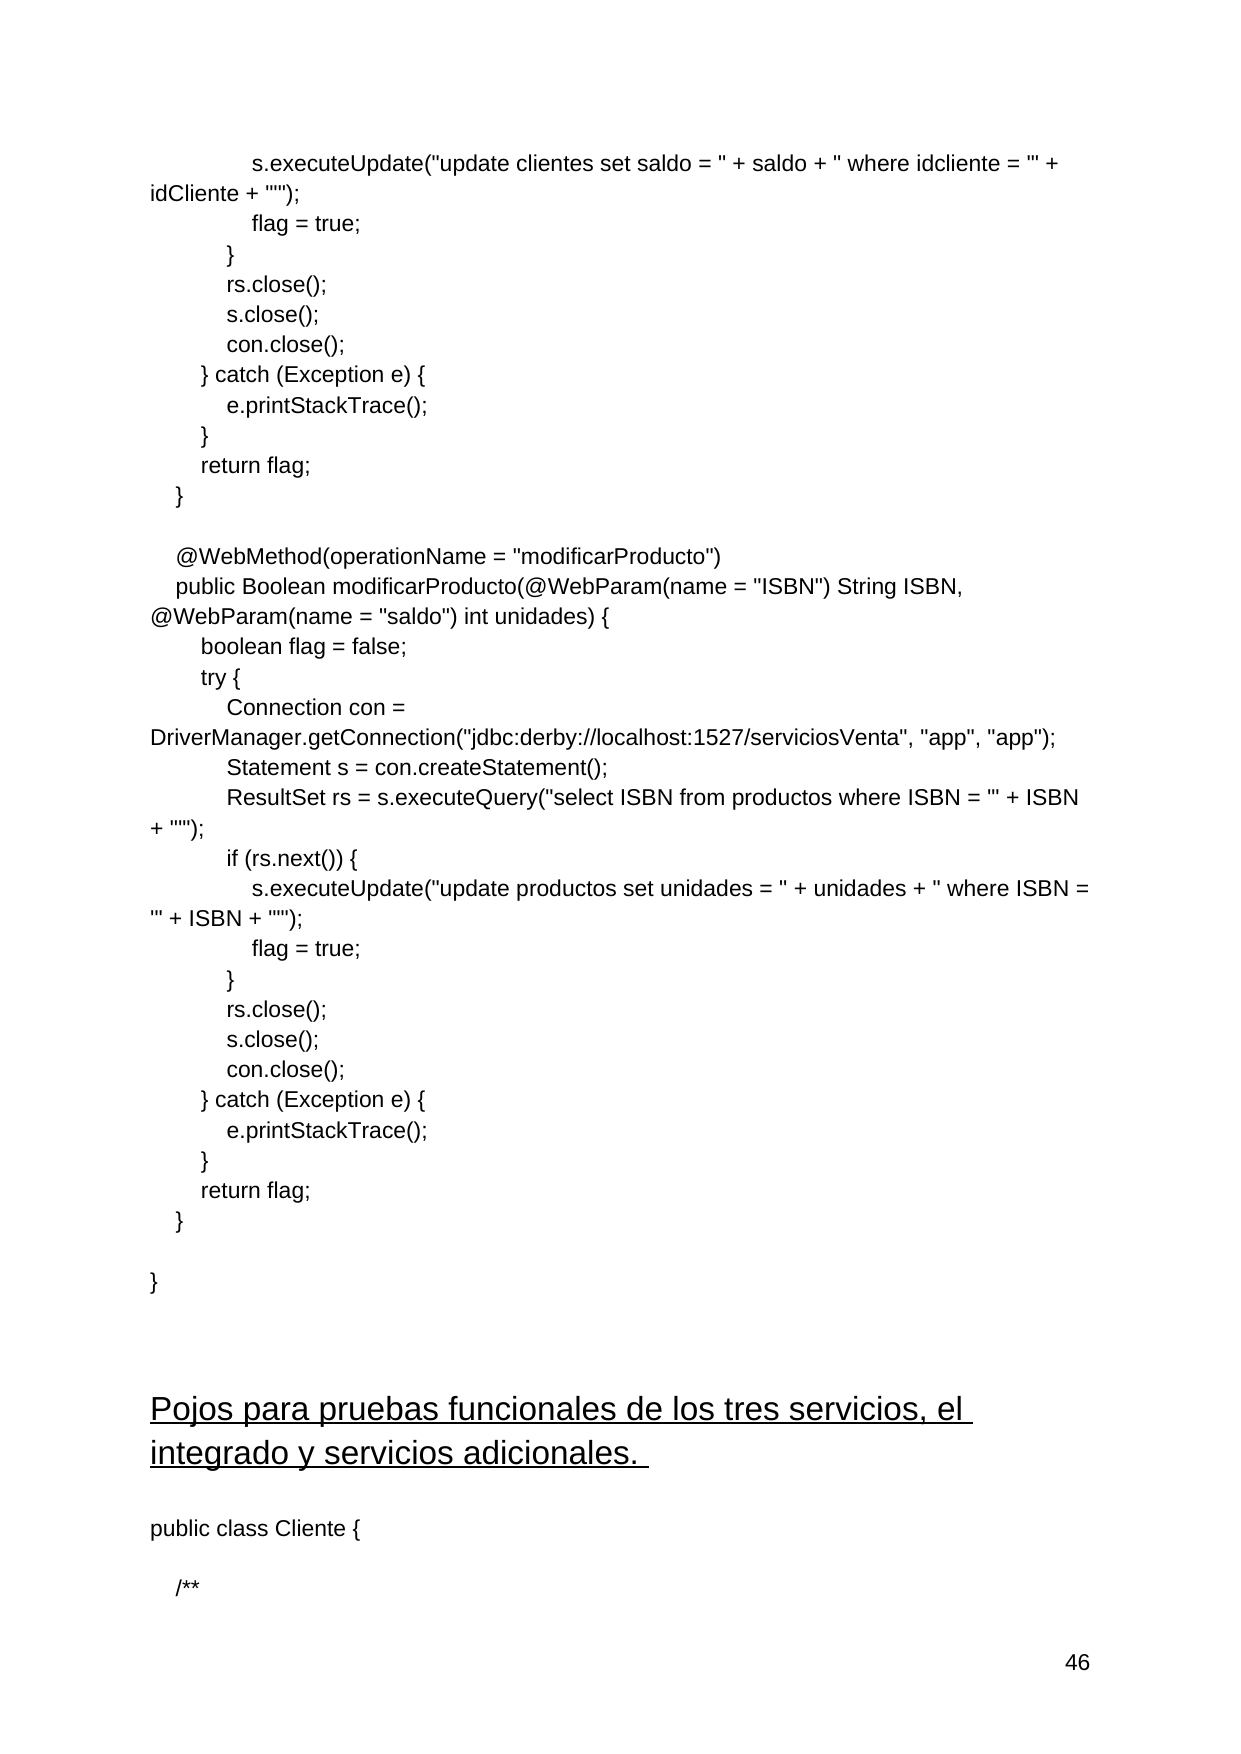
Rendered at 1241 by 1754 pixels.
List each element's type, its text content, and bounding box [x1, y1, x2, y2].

text } [150, 966, 1090, 992]
text } catch (Exception e) { [150, 361, 1090, 388]
text flag = true; [150, 210, 1090, 237]
text return flag; [150, 452, 1090, 478]
text } [150, 1207, 1090, 1234]
text @WebMethod(operationName = "modificarProducto") [150, 543, 1090, 569]
text return flag; [150, 1177, 1090, 1203]
text /** [150, 1575, 1090, 1601]
text rs.close(); [150, 996, 1090, 1022]
text s.executeUpdate("update clientes set saldo = " + saldo + " where idcliente = '" + idCliente + "'"); [150, 150, 1090, 207]
text } [150, 482, 1090, 509]
text } [150, 241, 1090, 267]
text s.executeUpdate("update productos set unidades = " + unidades + " where ISBN = '" + ISBN + "'"); [150, 875, 1090, 932]
text Statement s = con.createStatement(); [150, 754, 1090, 781]
text con.close(); [150, 1056, 1090, 1083]
text e.printStackTrace(); [150, 1117, 1090, 1143]
text s.close(); [150, 301, 1090, 327]
text try { [150, 663, 1090, 690]
subtitle Pojos para pruebas funcionales de los tres servicios, el integrado y servicios adicionales. [150, 1388, 1090, 1471]
text } [150, 422, 1090, 448]
text rs.close(); [150, 271, 1090, 297]
text } catch (Exception e) { [150, 1086, 1090, 1113]
text ResultSet rs = s.executeQuery("select ISBN from productos where ISBN = '" + ISBN + "'"); [150, 784, 1090, 841]
text public class Cliente { [150, 1514, 1090, 1541]
text flag = true; [150, 935, 1090, 962]
text boolean flag = false; [150, 633, 1090, 660]
text if (rs.next()) { [150, 845, 1090, 871]
text public Boolean modificarProducto(@WebParam(name = "ISBN") String ISBN, @WebParam(name = "saldo") int unidades) { [150, 573, 1090, 629]
text s.close(); [150, 1026, 1090, 1052]
text } [150, 1268, 1090, 1294]
text } [150, 1147, 1090, 1173]
text con.close(); [150, 331, 1090, 358]
text e.printStackTrace(); [150, 392, 1090, 418]
text Connection con = DriverManager.getConnection("jdbc:derby://localhost:1527/serviciosVenta", "app", "app"); [150, 694, 1090, 750]
